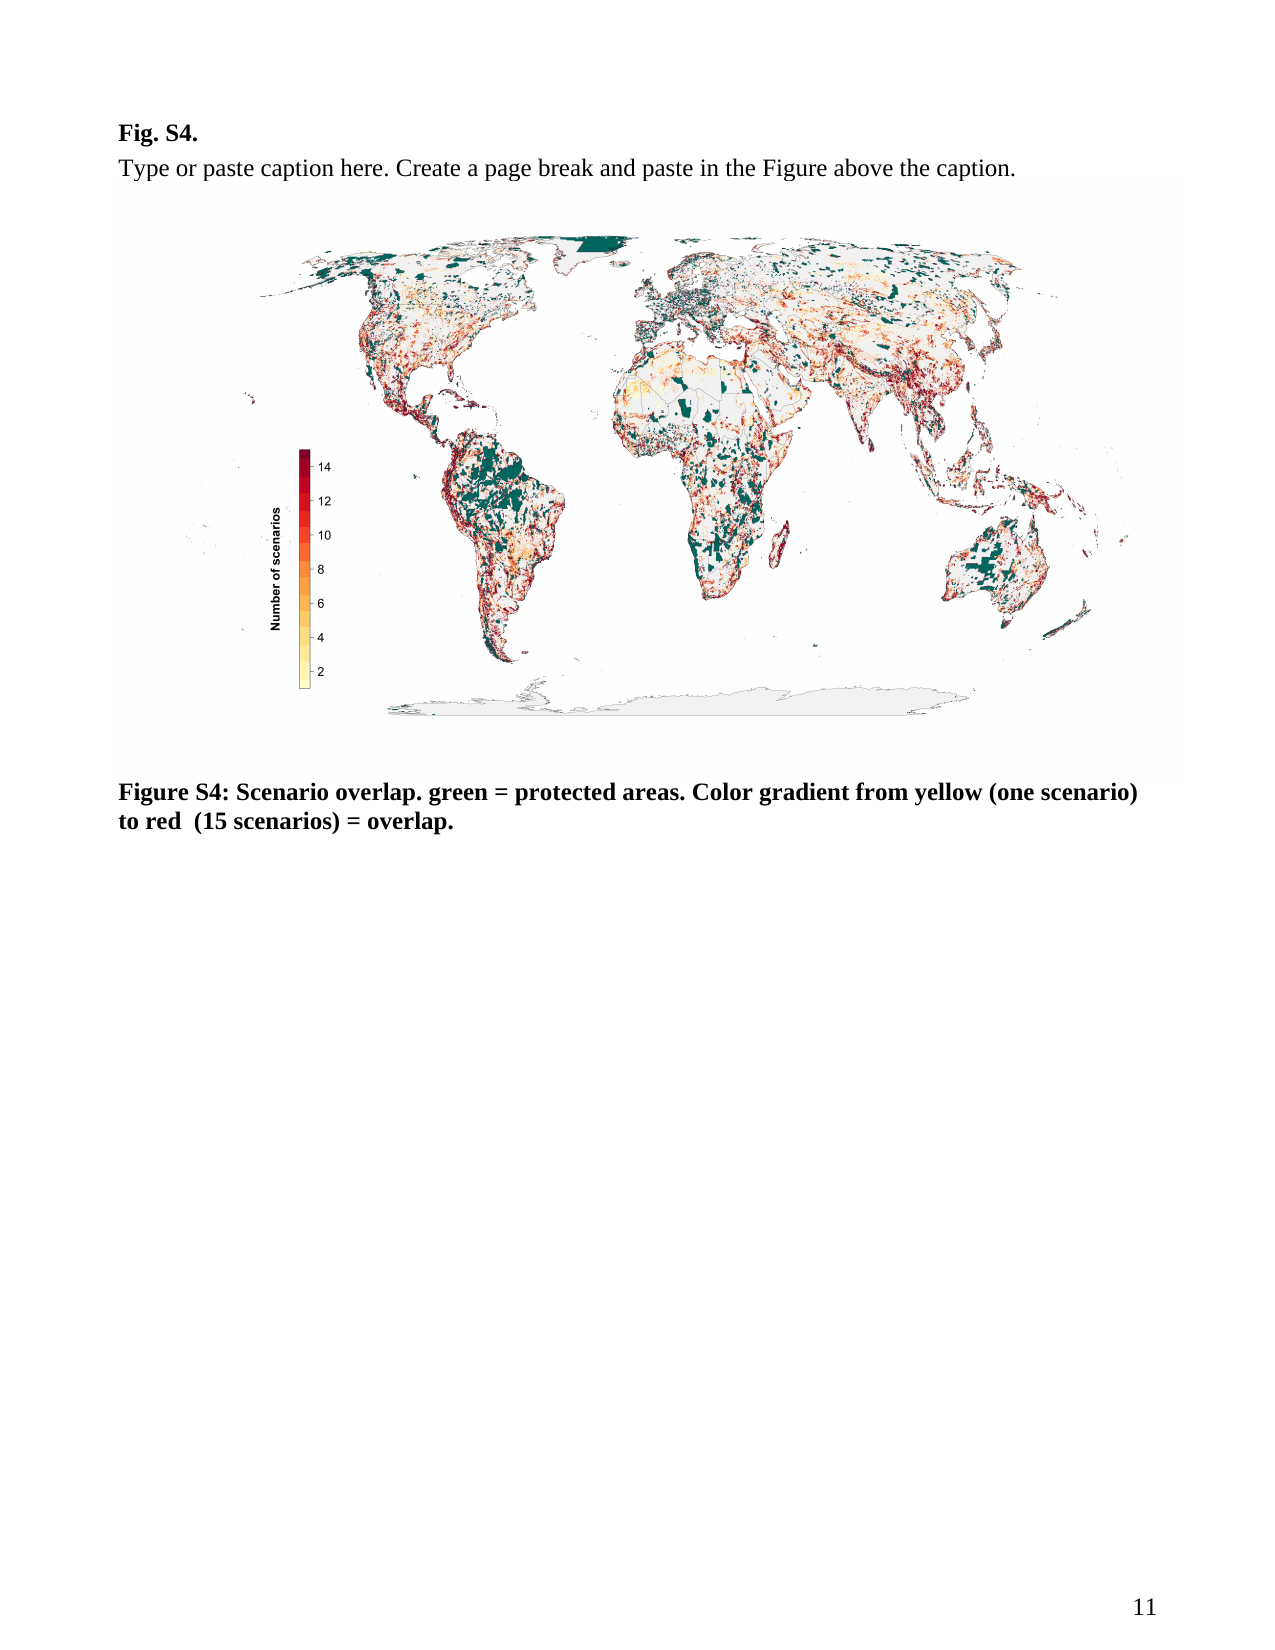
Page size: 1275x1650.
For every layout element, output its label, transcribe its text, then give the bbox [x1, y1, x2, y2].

text Type or paste caption here. Create a page break and paste in the Figure above the caption. [118, 153, 1157, 181]
text Figure S4: Scenario overlap. green = protected areas. Color gradient from yellow (one scenario) to red (15 scenarios) = overlap. [118, 778, 1157, 835]
subtitle Fig. S4. [118, 118, 1157, 147]
